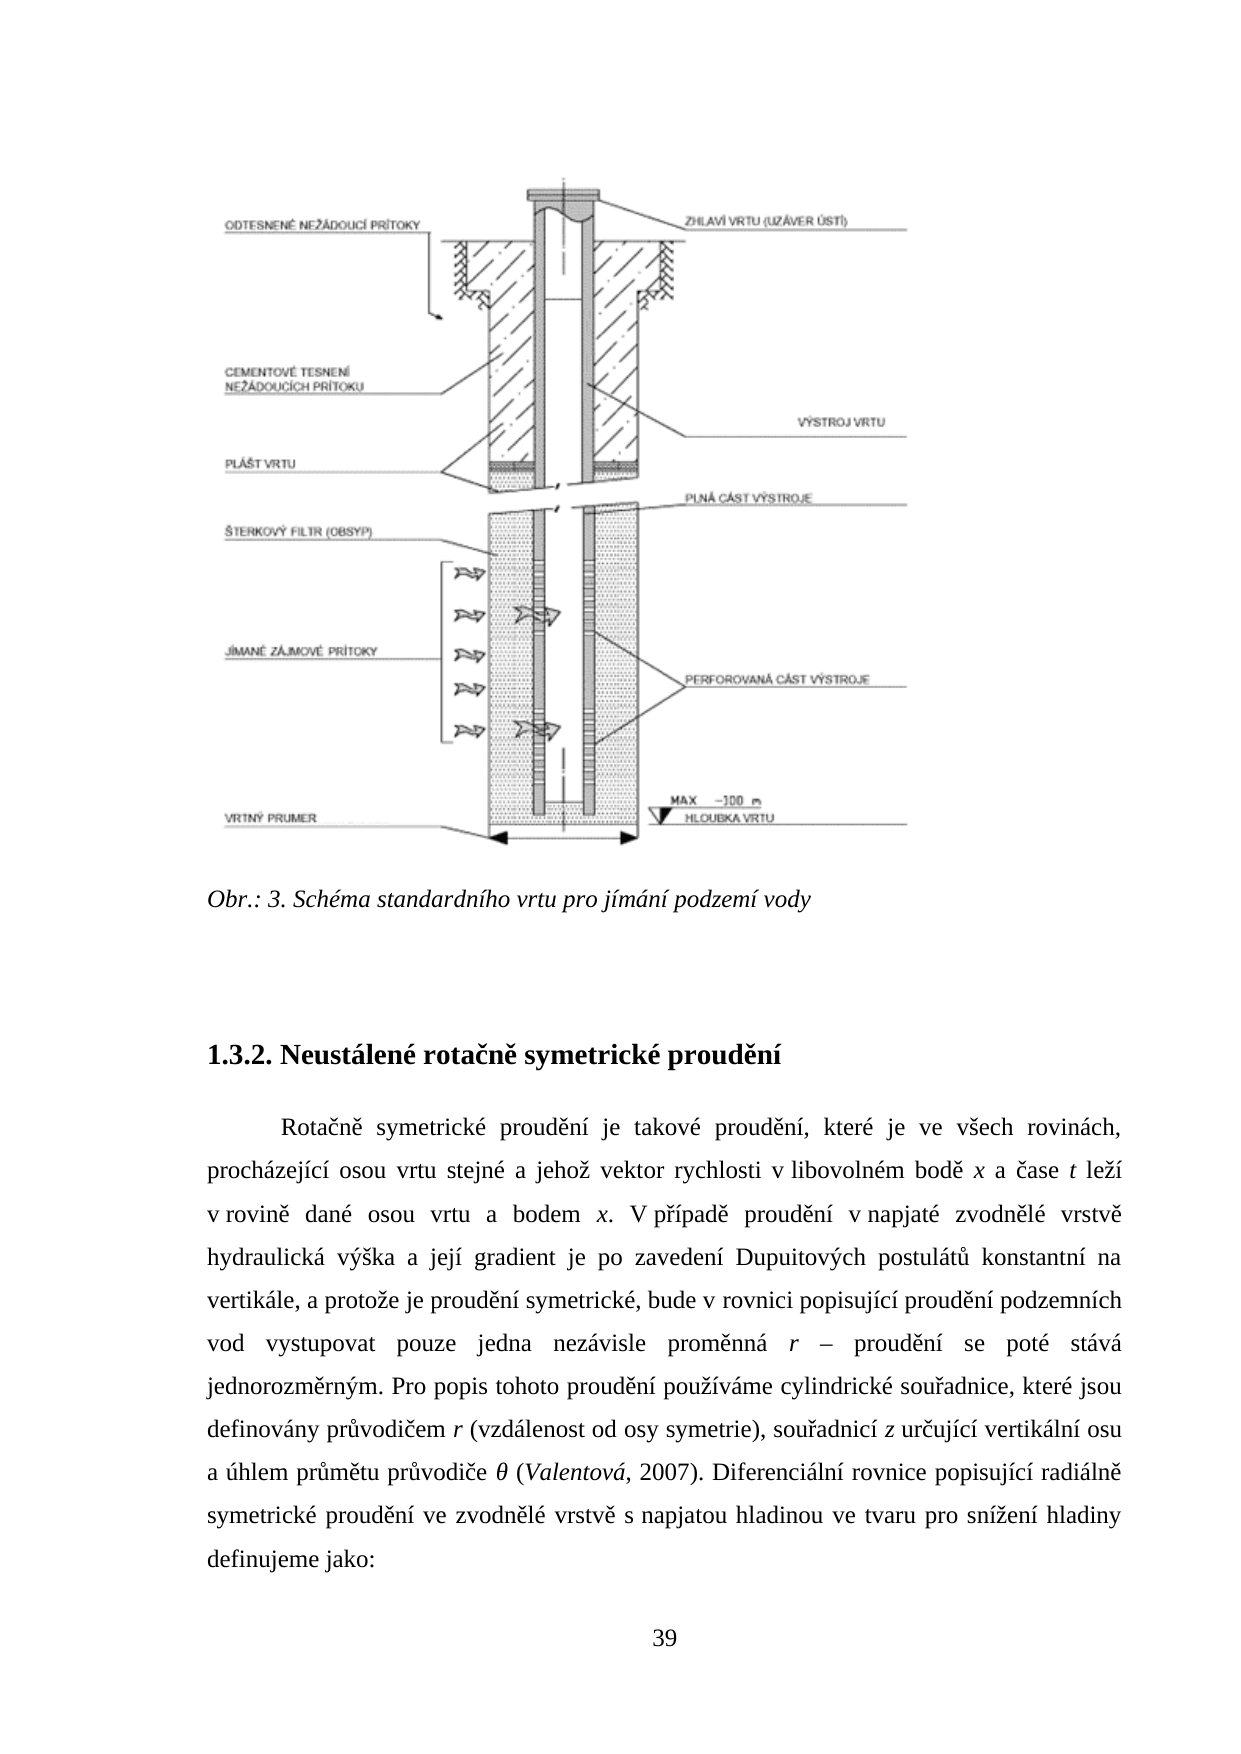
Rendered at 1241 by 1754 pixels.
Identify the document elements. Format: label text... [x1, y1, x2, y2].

picture [206, 177, 912, 849]
text Rotačně symetrické proudění je takové proudění, které je ve všech rovinách, procházející osou vrtu stejné a jehož vektor rychlosti v libovolném bodě x a čase t leží v rovině dané osou vrtu a bodem x. V případě proudění v napjaté zvodnělé vrstvě hydraulická výška a její gradient je po zavedení Dupuitových postulátů konstantní na vertikále, a protože je proudění symetrické, bude v rovnici popisující proudění podzemních vod vystupovat pouze jedna nezávisle proměnná r – proudění se poté stává jednorozměrným. Pro popis tohoto proudění používáme cylindrické souřadnice, které jsou definovány průvodičem r (vzdálenost od osy symetrie), souřadnicí z určující vertikální osu a úhlem průmětu průvodiče θ (Valentová, 2007). Diferenciální rovnice popisující radiálně symetrické proudění ve zvodnělé vrstvě s napjatou hladinou ve tvaru pro snížení hladiny definujeme jako: [207, 1112, 1122, 1572]
text Obr.: 3. Schéma standardního vrtu pro jímání podzemí vody [207, 884, 1122, 913]
subtitle 1.3.2. Neustálené rotačně symetrické proudění [207, 1037, 1122, 1071]
